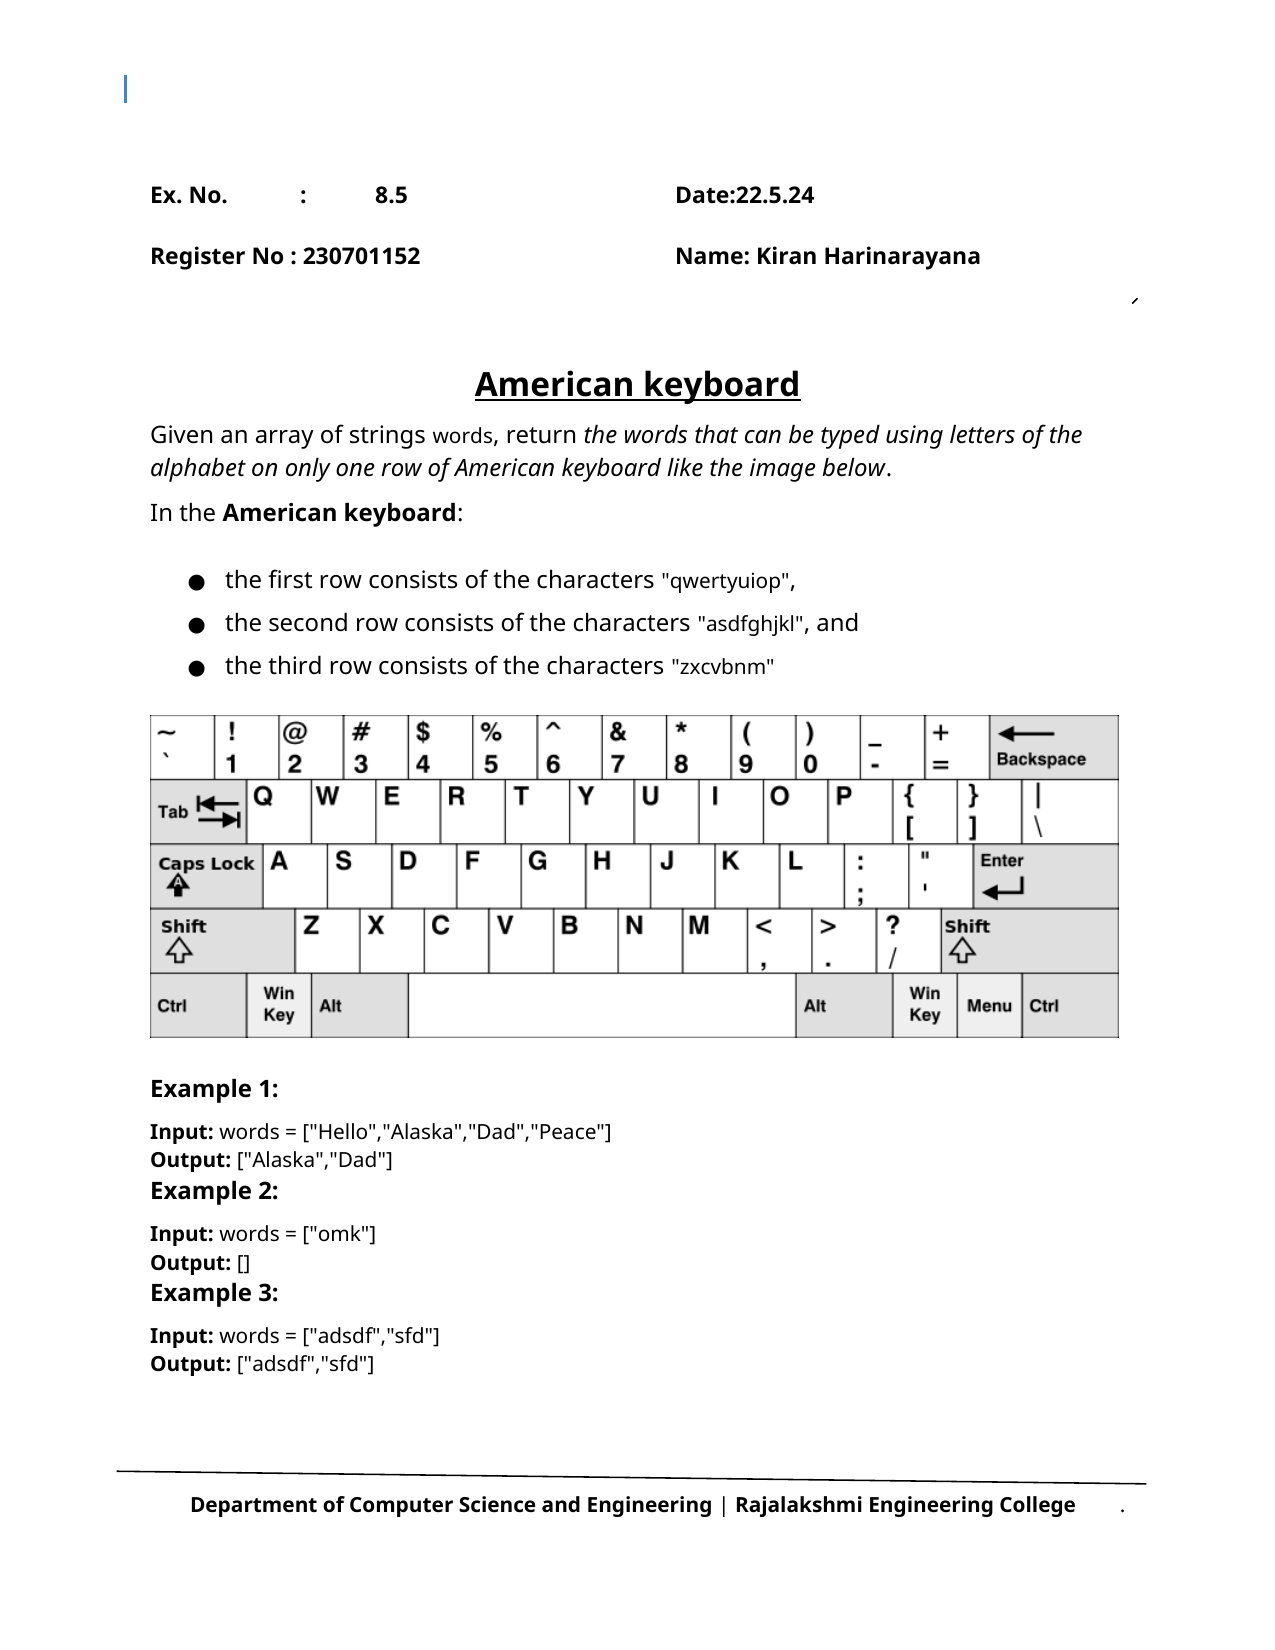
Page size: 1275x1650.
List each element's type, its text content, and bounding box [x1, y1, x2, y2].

text Example 1: [150, 1072, 1125, 1105]
text Example 3: [150, 1276, 1125, 1309]
text Given an array of strings words, return the words that can be typed using letters of the alphabet on only one row of American keyboard like the image below. [150, 418, 1125, 483]
list the second row consists of the characters "asdfghjkl", and [187, 601, 1125, 643]
list the first row consists of the characters "qwertyuiop", [187, 558, 1125, 601]
text Input: words = ["adsdf","sfd"] [150, 1321, 1125, 1349]
text Example 2: [150, 1174, 1125, 1207]
text In the American keyboard: [150, 496, 1125, 529]
text Register No : 230701152 Name: Kiran Harinarayana [150, 239, 1125, 271]
text Input: words = ["omk"] [150, 1219, 1125, 1248]
text Output: ["adsdf","sfd"] [150, 1349, 1125, 1378]
text Output: [] [150, 1248, 1125, 1276]
text Output: ["Alaska","Dad"] [150, 1146, 1125, 1174]
text Ex. No. : 8.5 Date:22.5.24 [150, 179, 1125, 210]
list the third row consists of the characters "zxcvbnm" [187, 643, 1125, 686]
picture [150, 715, 1119, 1038]
text Input: words = ["Hello","Alaska","Dad","Peace"] [150, 1117, 1125, 1146]
text American keyboard [150, 360, 1125, 406]
